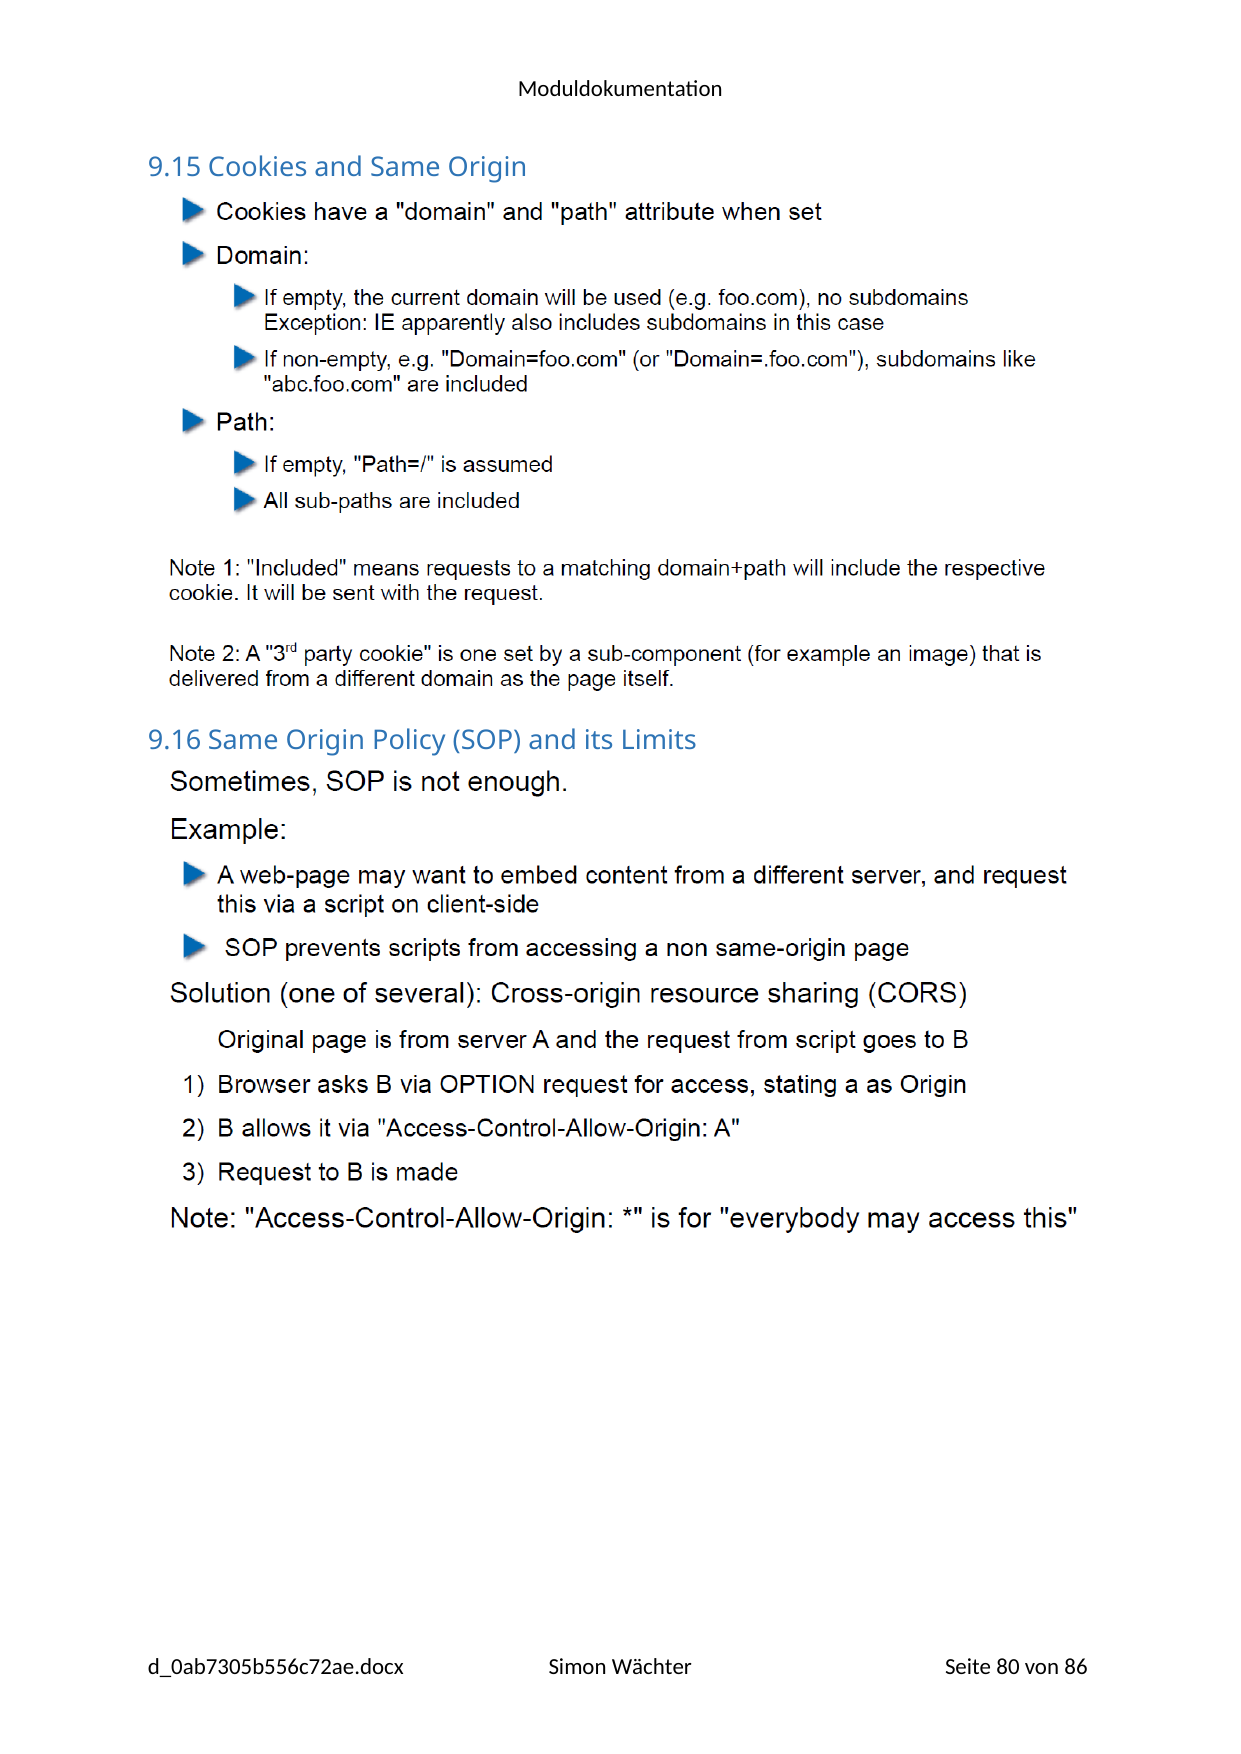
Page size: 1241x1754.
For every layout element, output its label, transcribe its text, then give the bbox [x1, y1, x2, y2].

subtitle Cookies and Same Origin [148, 148, 1093, 184]
subtitle Same Origin Policy (SOP) and its Limits [148, 720, 1093, 757]
picture [147, 760, 1093, 1249]
picture [147, 187, 1093, 702]
